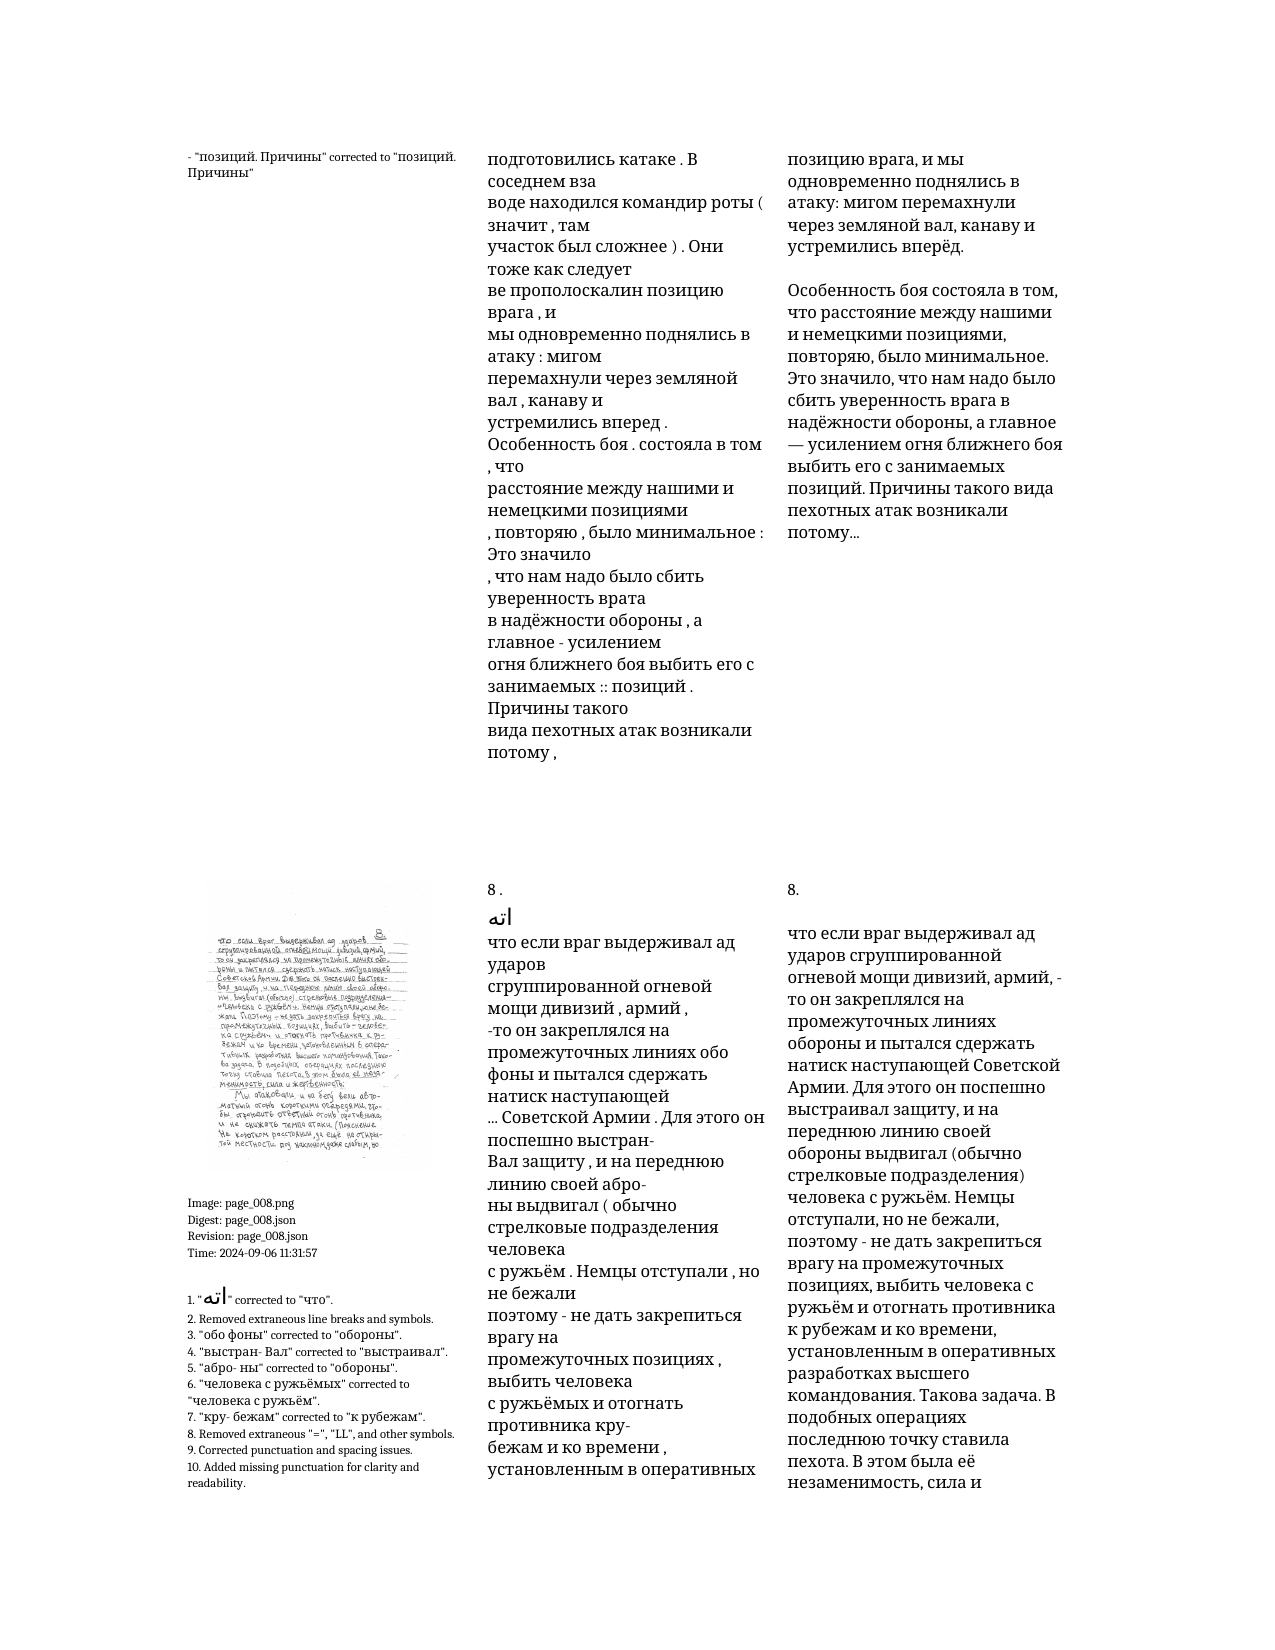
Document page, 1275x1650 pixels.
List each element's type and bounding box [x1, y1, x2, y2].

table_header [176, 881, 476, 1500]
table_header [776, 881, 1076, 1500]
table_header [776, 150, 1076, 881]
picture [206, 880, 432, 1172]
table_header [476, 881, 776, 1500]
table_header [476, 150, 776, 881]
table_header [176, 150, 476, 881]
